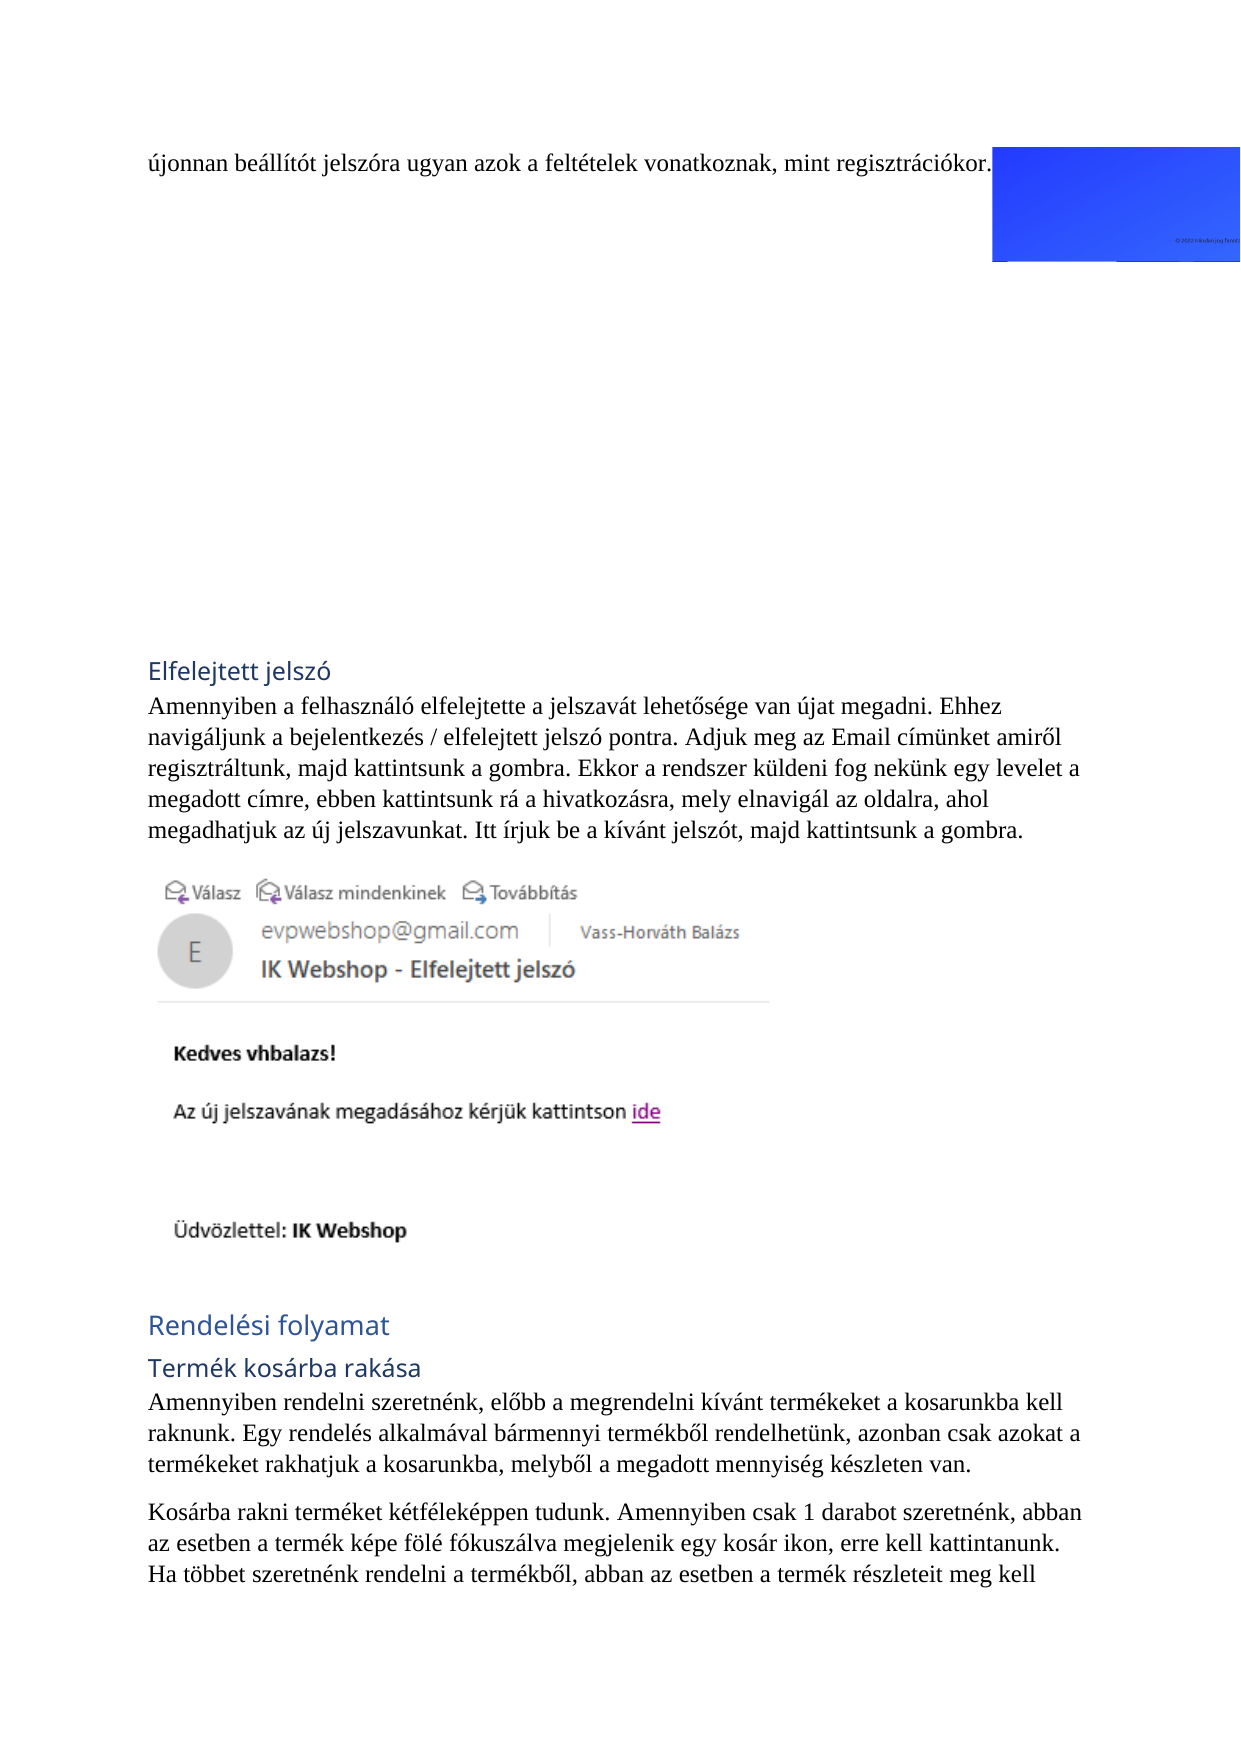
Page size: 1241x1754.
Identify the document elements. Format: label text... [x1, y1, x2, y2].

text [148, 1497, 1092, 1588]
text Amennyiben a felhasználó elfelejtette a jelszavát lehetősége van újat megadni. Ehhez navigáljunk a bejelentkezés / elfelejtett jelszó pontra. Adjuk meg az Email címünket amiről regisztráltunk, majd kattintsunk a gombra. Ekkor a rendszer küldeni fog nekünk egy levelet a megadott címre, ebben kattintsunk rá a hivatkozásra, mely elnavigál az oldalra, ahol megadhatjuk az új jelszavunkat. Itt írjuk be a kívánt jelszót, majd kattintsunk a gombra. [148, 691, 1092, 844]
subtitle Elfelejtett jelszó [148, 654, 1092, 688]
subtitle Rendelési folyamat [148, 1307, 1092, 1343]
subtitle Termék kosárba rakása [148, 1351, 1092, 1384]
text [148, 148, 1092, 635]
picture [992, 147, 1241, 262]
text Amennyiben rendelni szeretnénk, előbb a megrendelni kívánt termékeket a kosarunkba kell raknunk. Egy rendelés alkalmával bármennyi termékből rendelhetünk, azonban csak azokat a termékeket rakhatjuk a kosarunkba, melyből a megadott mennyiség készleten van. [148, 1387, 1092, 1478]
picture [147, 862, 770, 1288]
